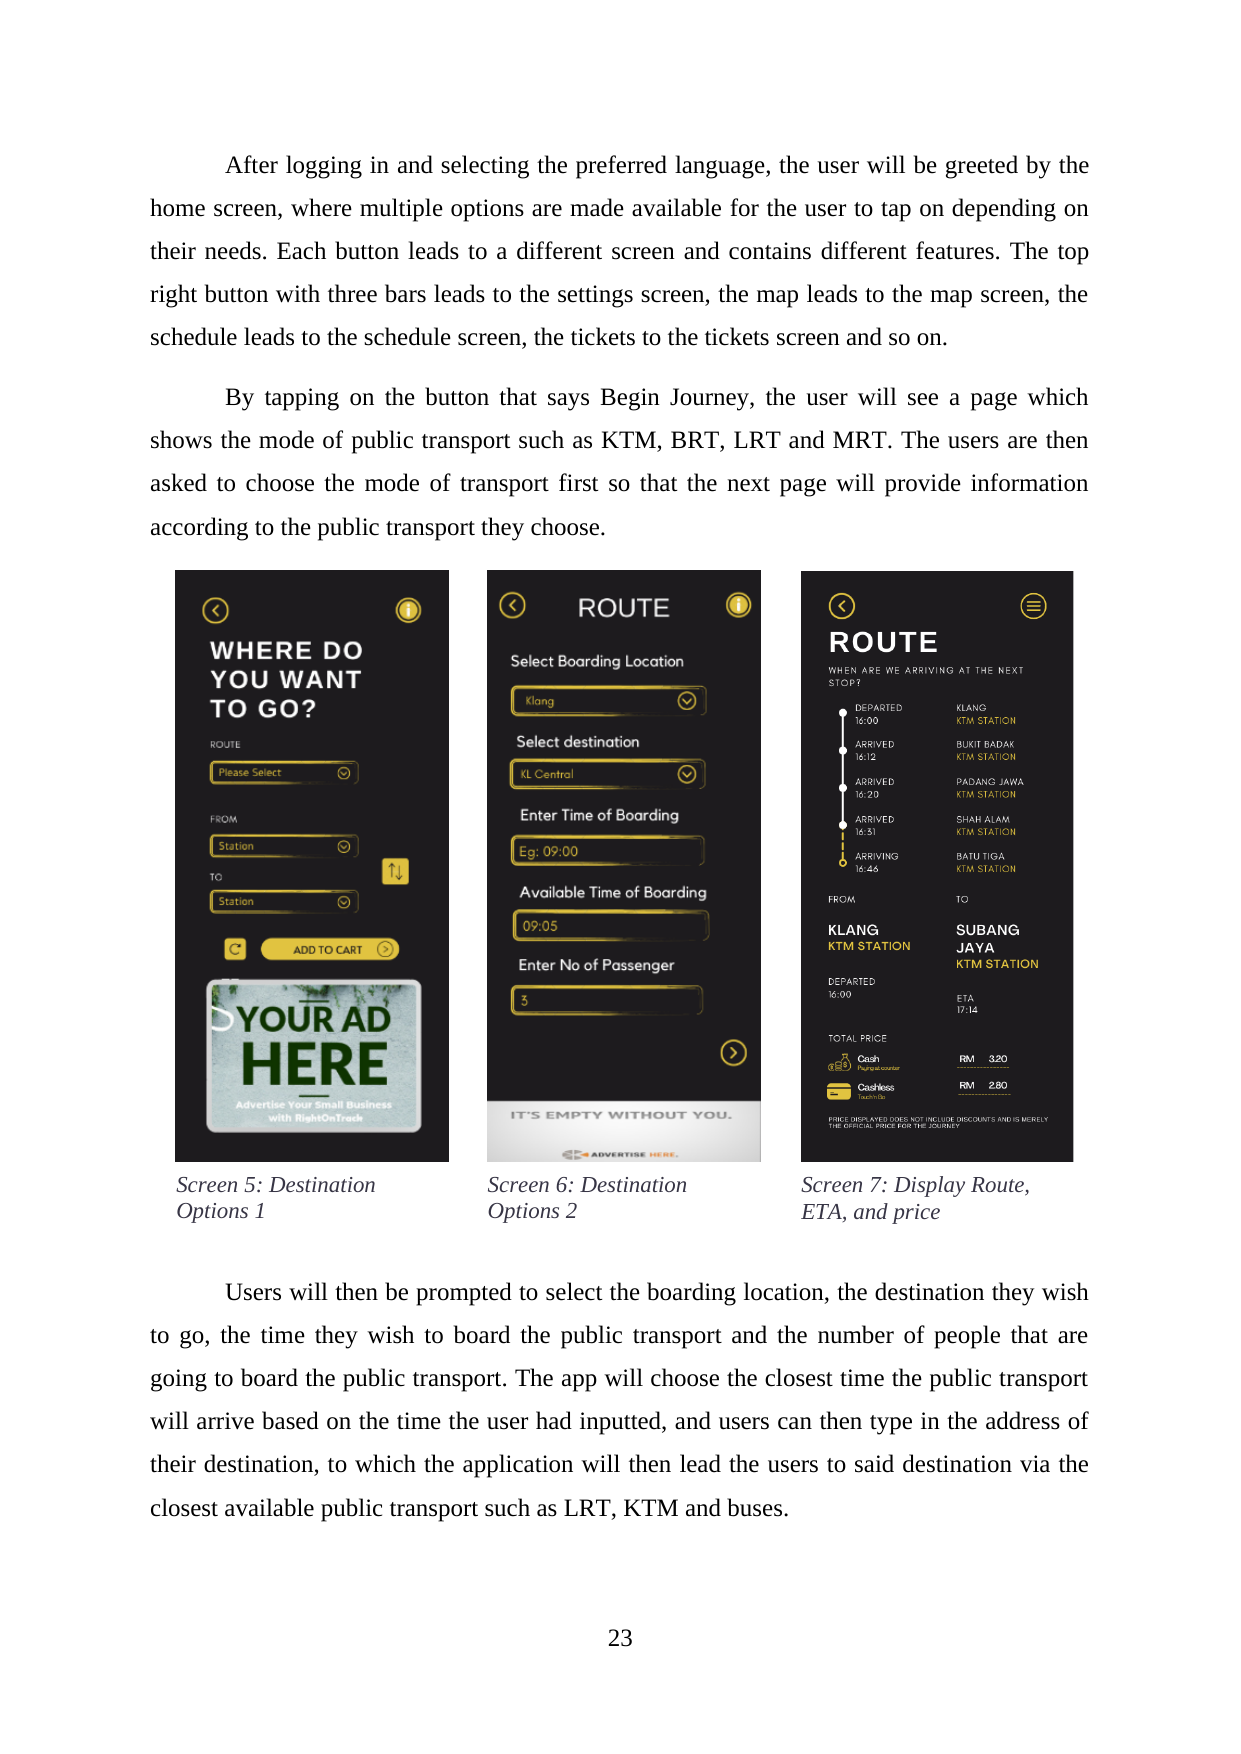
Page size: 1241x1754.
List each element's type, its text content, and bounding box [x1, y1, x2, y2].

picture [175, 570, 449, 1162]
picture [487, 570, 761, 1162]
picture [801, 571, 1074, 1162]
text After logging in and selecting the preferred language, the user will be greeted by the home screen, where multiple options are made available for the user to tap on depending on their needs. Each button leads to a different screen and contains different features. The top right button with three bars leads to the settings screen, the map leads to the map screen, the schedule leads to the schedule screen, the tickets to the tickets screen and so on. [150, 150, 1090, 351]
text By tapping on the button that says Begin Journey, the user will see a page which shows the mode of public transport such as KTM, BRT, LRT and MRT. The users are then asked to choose the mode of transport first so that the next page will provide information according to the public transport they choose. [150, 382, 1090, 540]
